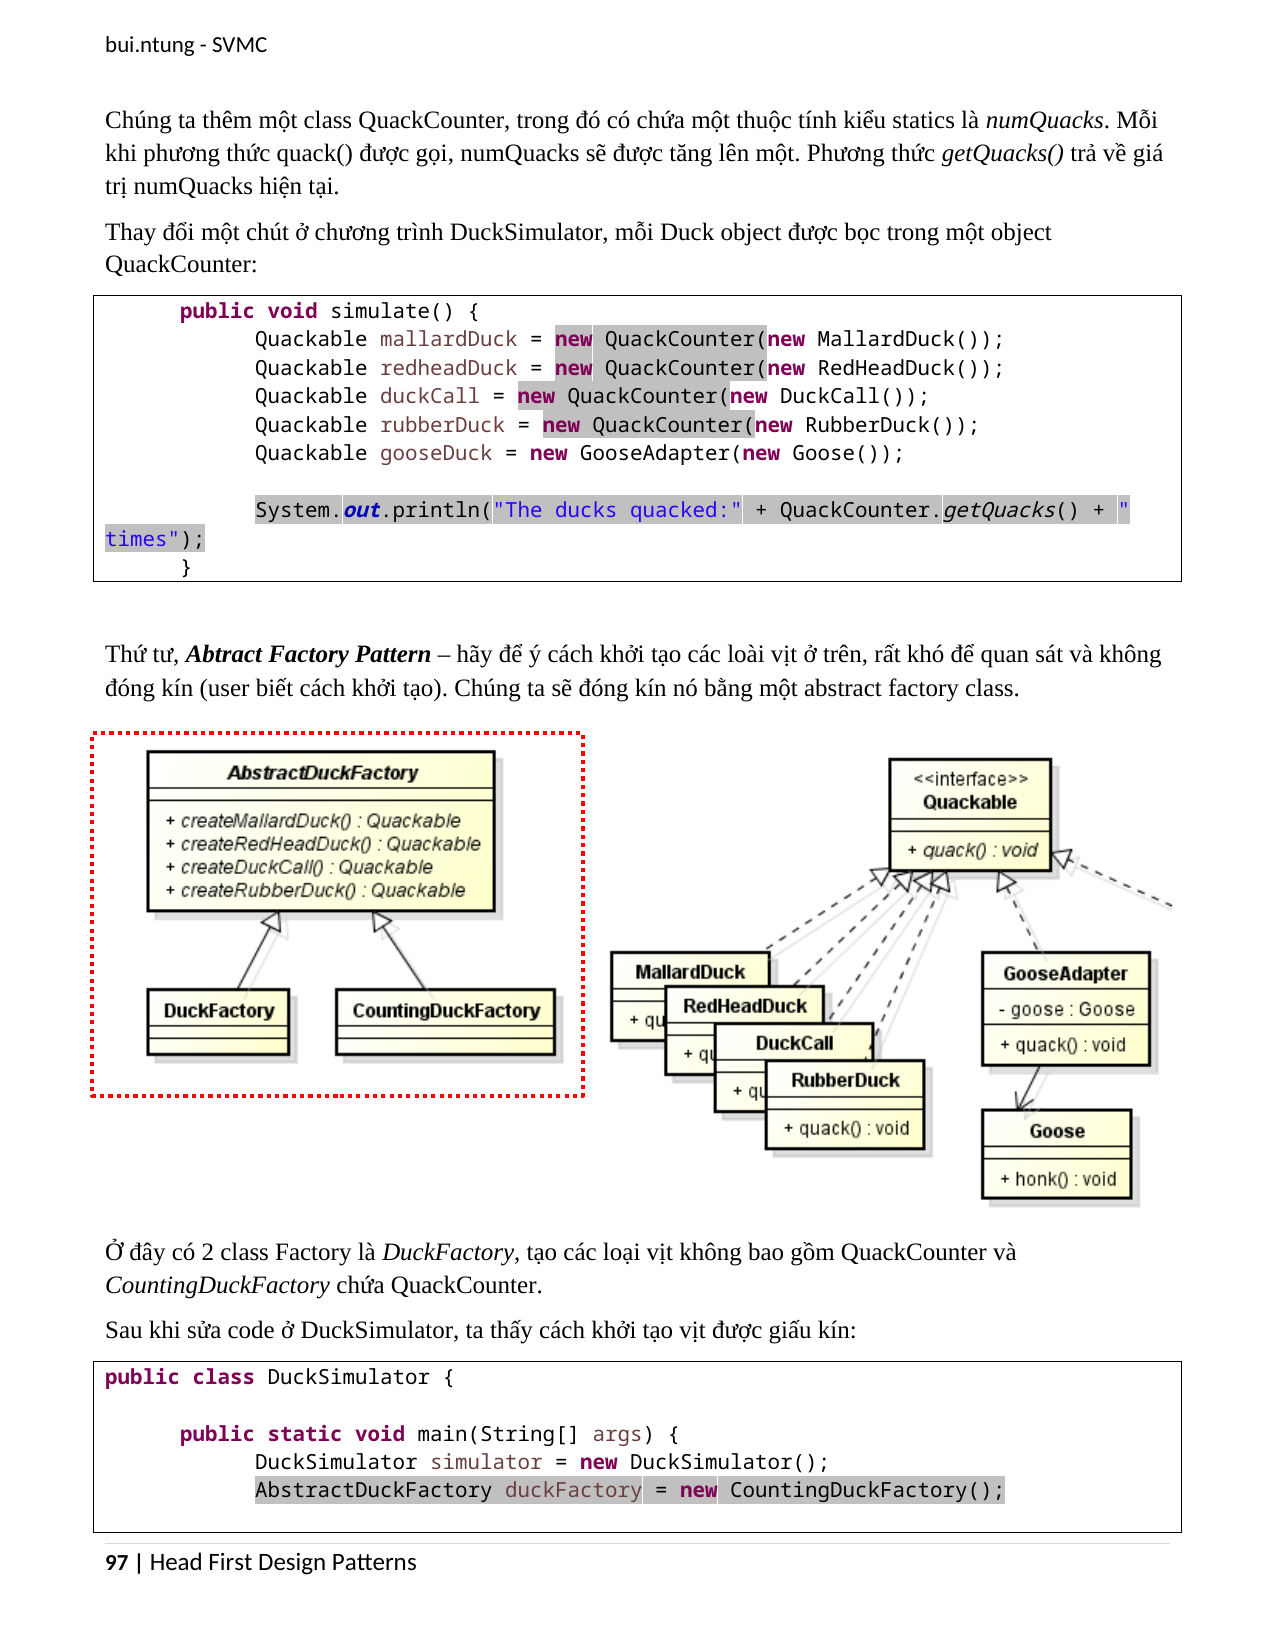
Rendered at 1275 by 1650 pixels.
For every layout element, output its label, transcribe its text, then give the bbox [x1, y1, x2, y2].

picture [105, 718, 1173, 1220]
text Ở đây có 2 class Factory là DuckFactory, tạo các loại vịt không bao gồm QuackCounter và CountingDuckFactory chứa QuackCounter. [105, 1237, 1170, 1298]
text Chúng ta thêm một class QuackCounter, trong đó có chứa một thuộc tính kiểu statics là numQuacks. Mỗi khi phương thức quack() được gọi, numQuacks sẽ được tăng lên một. Phương thức getQuacks() trả về giá trị numQuacks hiện tại. [105, 105, 1170, 200]
text Thứ tư, Abtract Factory Pattern – hãy để ý cách khởi tạo các loài vịt ở trên, rất khó để quan sát và không đóng kín (user biết cách khởi tạo). Chúng ta sẽ đóng kín nó bằng một abstract factory class. [105, 639, 1170, 701]
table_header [94, 1362, 1181, 1532]
table_header public void simulate() { Quackable mallardDuck = new QuackCounter(new MallardDuck()); Quackable redheadDuck = new QuackCounter(new RedHeadDuck()); Quackable duckCall = new QuackCounter(new DuckCall()); Quackable rubberDuck = new QuackCounter(new RubberDuck()); Quackable gooseDuck = new GooseAdapter(new Goose()); System.out.println("The ducks quacked:" + QuackCounter.getQuacks() + " times"); } [94, 296, 1181, 581]
text Thay đổi một chút ở chương trình DuckSimulator, mỗi Duck object được bọc trong một object QuackCounter: [105, 217, 1170, 278]
text Sau khi sửa code ở DuckSimulator, ta thấy cách khởi tạo vịt được giấu kín: [105, 1315, 1170, 1344]
